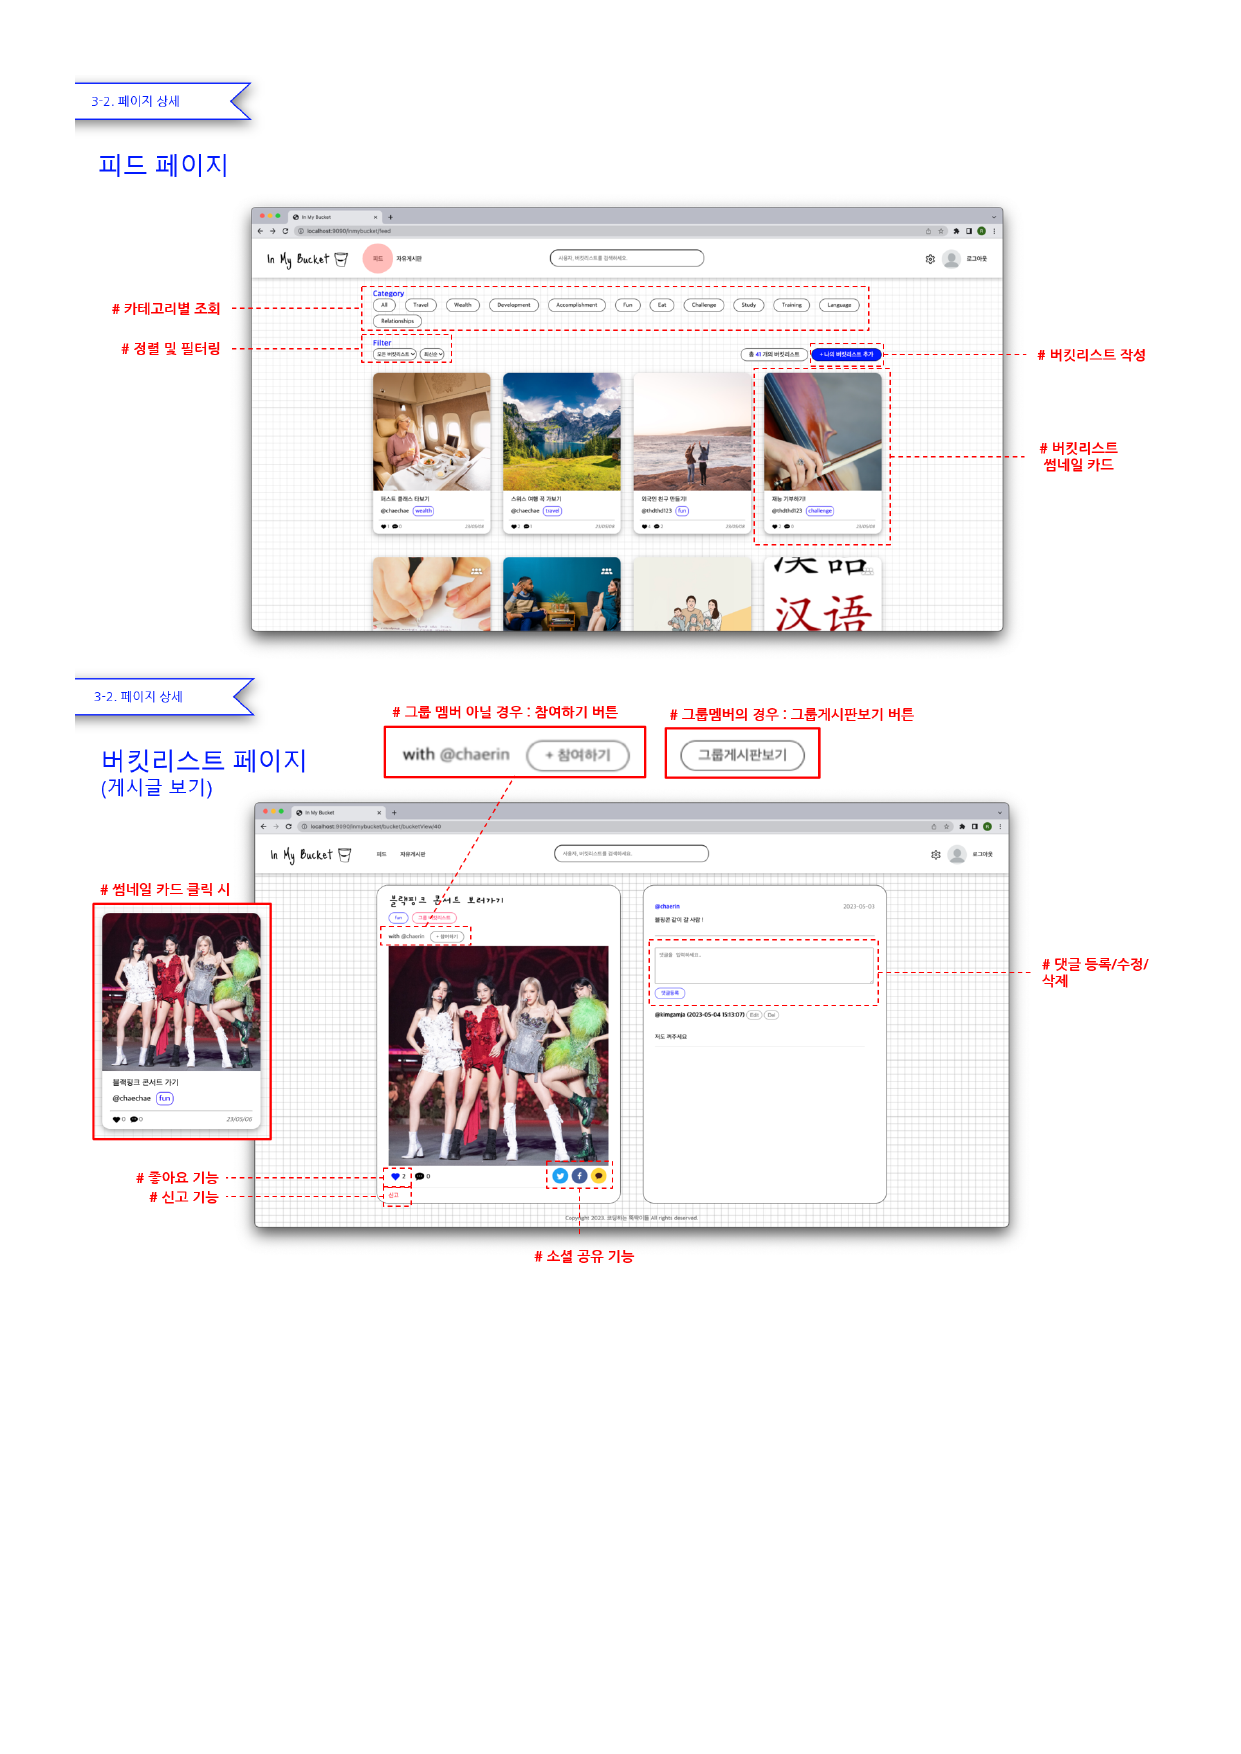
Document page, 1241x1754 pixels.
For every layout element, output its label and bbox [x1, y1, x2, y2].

picture [75, 75, 1166, 1265]
